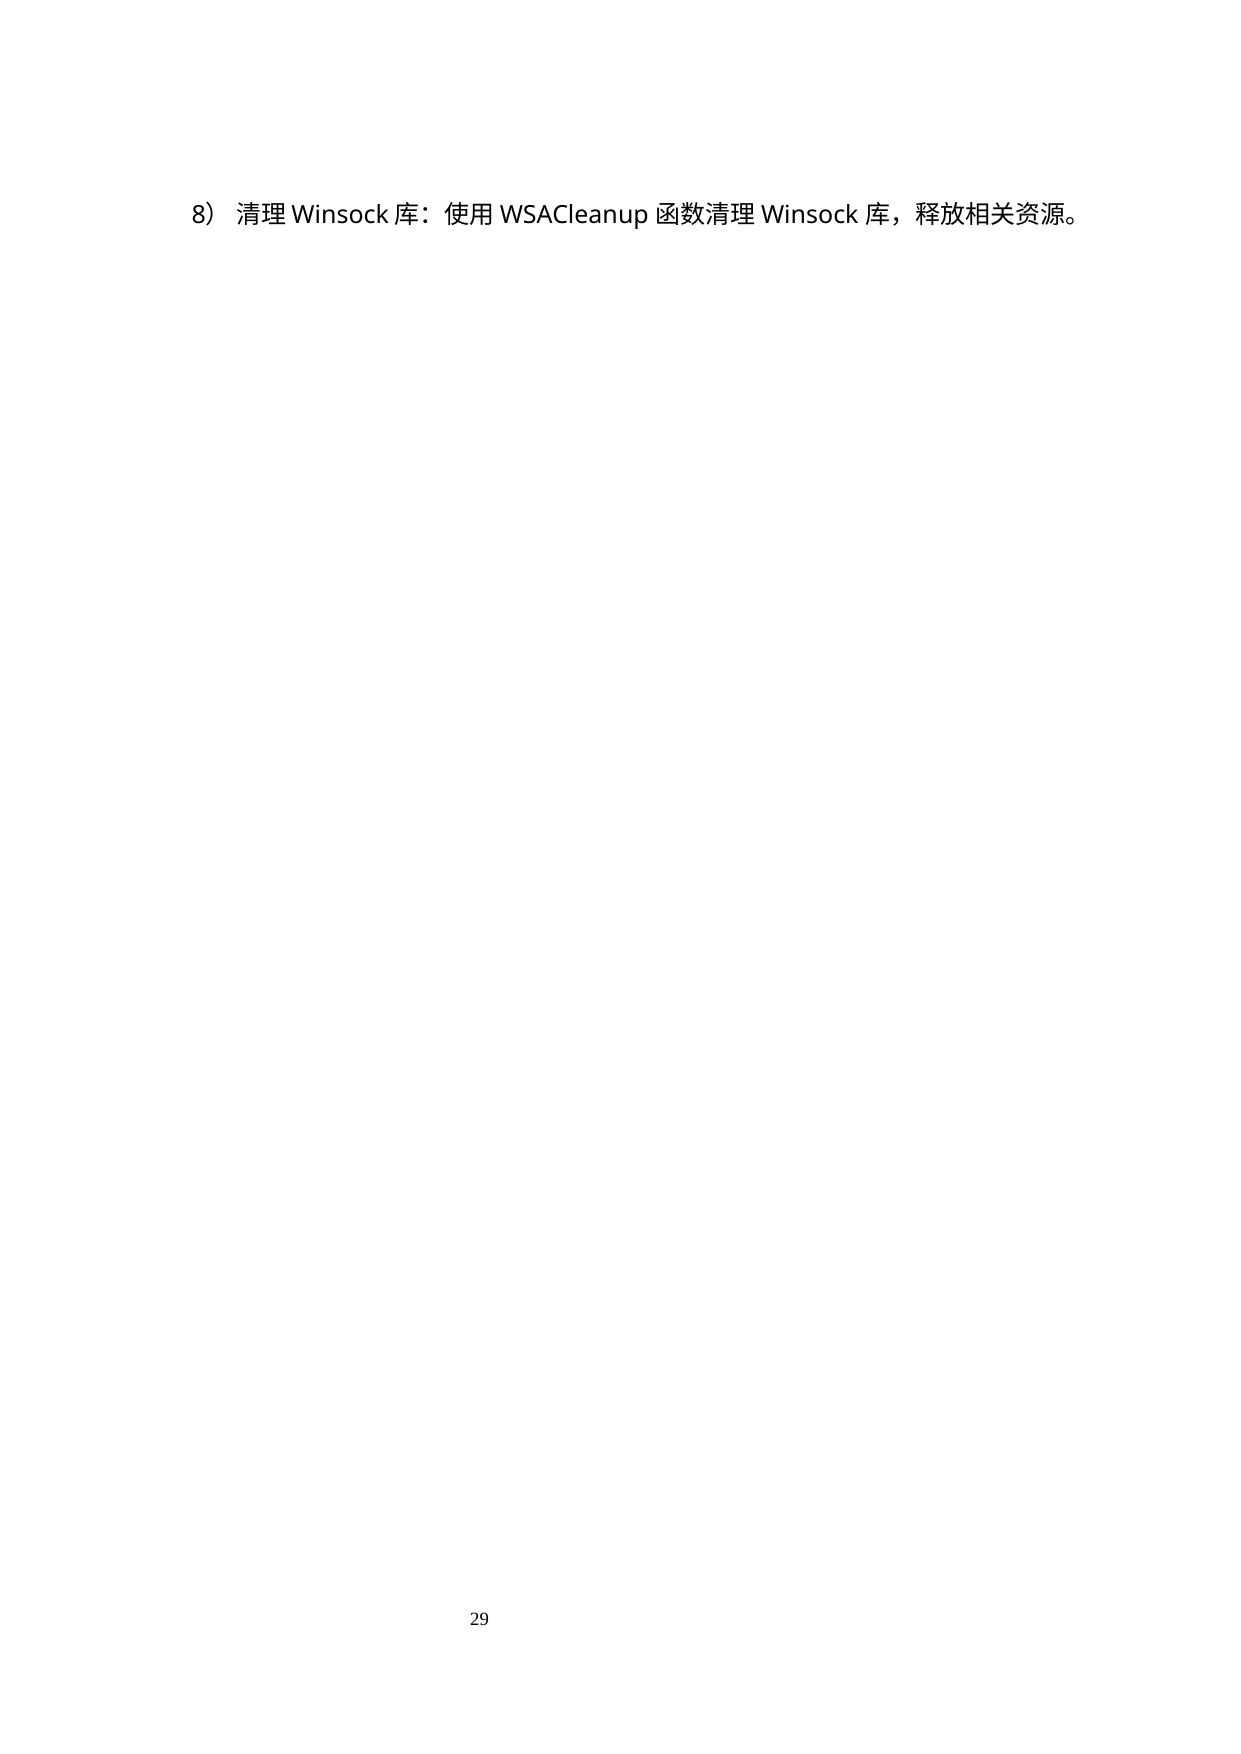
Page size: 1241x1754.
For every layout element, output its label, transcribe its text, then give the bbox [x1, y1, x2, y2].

list 清理Winsock库：使用 WSACleanup 函数清理 Winsock 库，释放相关资源。 [148, 180, 1093, 245]
